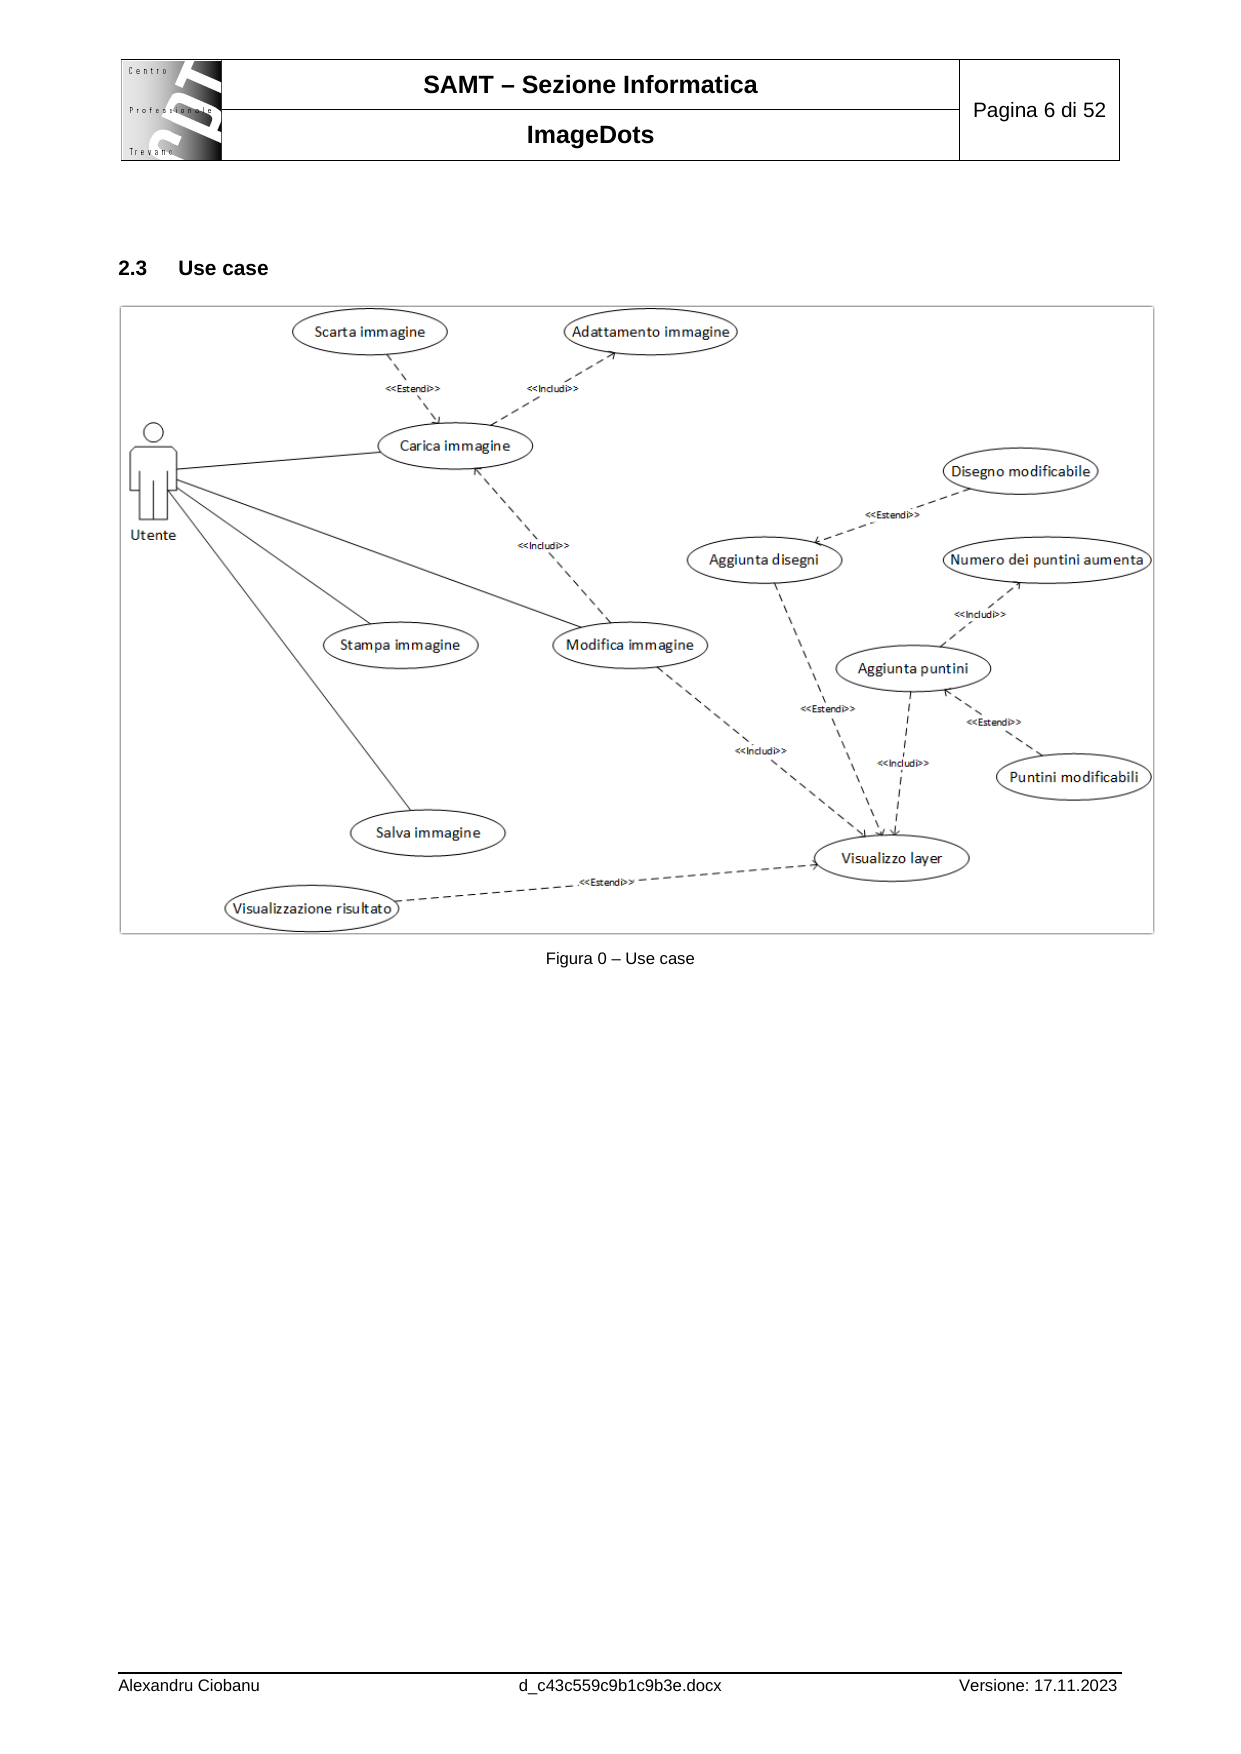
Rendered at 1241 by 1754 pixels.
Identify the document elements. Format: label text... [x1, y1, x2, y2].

text Figura 0 – Use case [118, 949, 1122, 968]
picture [121, 60, 222, 160]
subtitle Use case [118, 256, 1122, 280]
picture [121, 307, 1153, 933]
